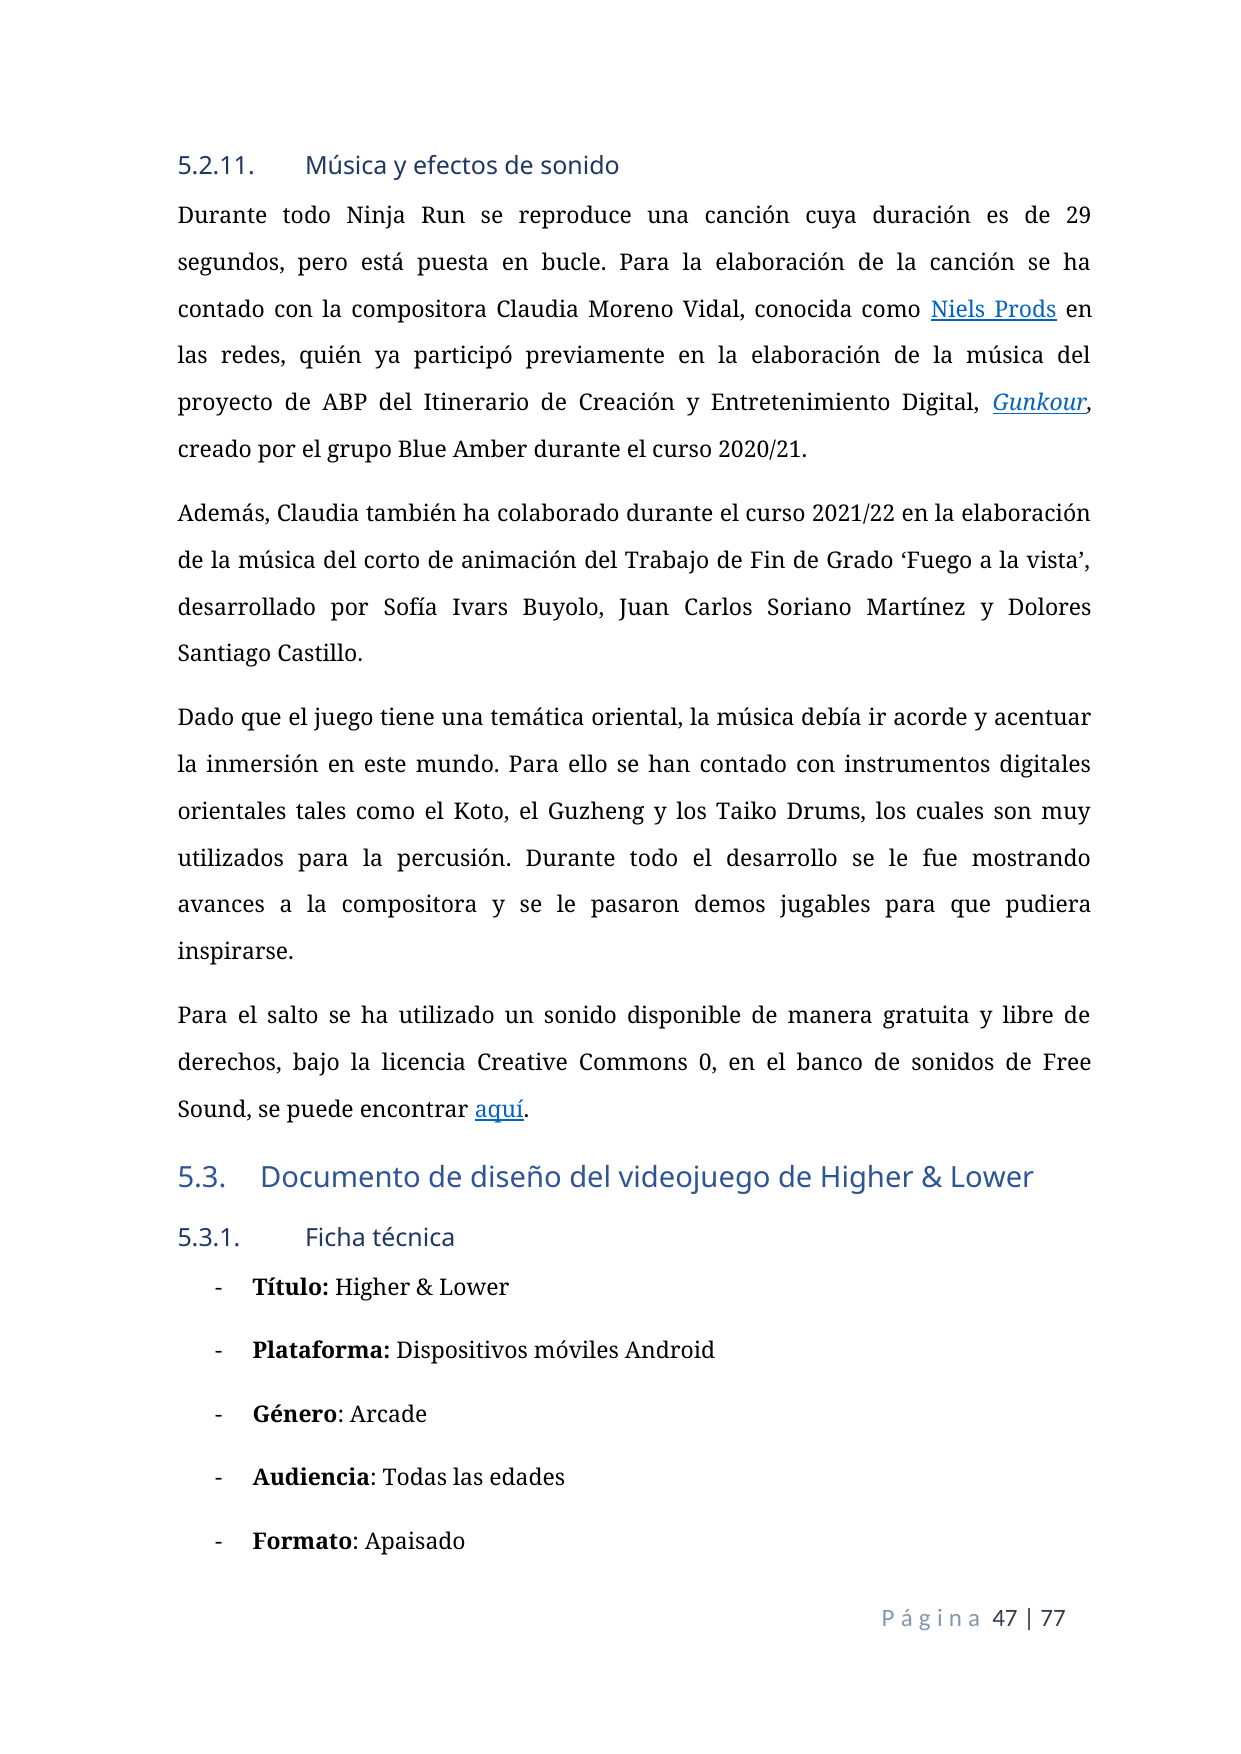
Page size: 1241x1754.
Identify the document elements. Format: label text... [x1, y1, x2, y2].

list Formato: Apaisado [215, 1525, 1092, 1556]
list Ficha técnica [177, 1220, 1092, 1254]
text Durante todo Ninja Run se reproduce una canción cuya duración es de 29 segundos, pero está puesta en bucle. Para la elaboración de la canción se ha contado con la compositora Claudia Moreno Vidal, conocida como Niels Prods en las redes, quién ya participó previamente en la elaboración de la música del proyecto de ABP del Itinerario de Creación y Entretenimiento Digital, Gunkour, creado por el grupo Blue Amber durante el curso 2020/21. [177, 199, 1092, 464]
list Música y efectos de sonido [177, 148, 1092, 182]
text Para el salto se ha utilizado un sonido disponible de manera gratuita y libre de derechos, bajo la licencia Creative Commons 0, en el banco de sonidos de Free Sound, se puede encontrar aquí. [177, 999, 1092, 1124]
text Dado que el juego tiene una temática oriental, la música debía ir acorde y acentuar la inmersión en este mundo. Para ello se han contado con instrumentos digitales orientales tales como el Koto, el Guzheng y los Taiko Drums, los cuales son muy utilizados para la percusión. Durante todo el desarrollo se le fue mostrando avances a la compositora y se le pasaron demos jugables para que pudiera inspirarse. [177, 701, 1092, 966]
list Plataforma: Dispositivos móviles Android [215, 1334, 1092, 1366]
list Audiencia: Todas las edades [215, 1461, 1092, 1493]
list Género: Arcade [215, 1398, 1092, 1429]
text Además, Claudia también ha colaborado durante el curso 2021/22 en la elaboración de la música del corto de animación del Trabajo de Fin de Grado ‘Fuego a la vista’, desarrollado por Sofía Ivars Buyolo, Juan Carlos Soriano Martínez y Dolores Santiago Castillo. [177, 497, 1092, 668]
list Título: Higher & Lower [215, 1271, 1092, 1302]
list Documento de diseño del videojuego de Higher & Lower [177, 1156, 1092, 1196]
